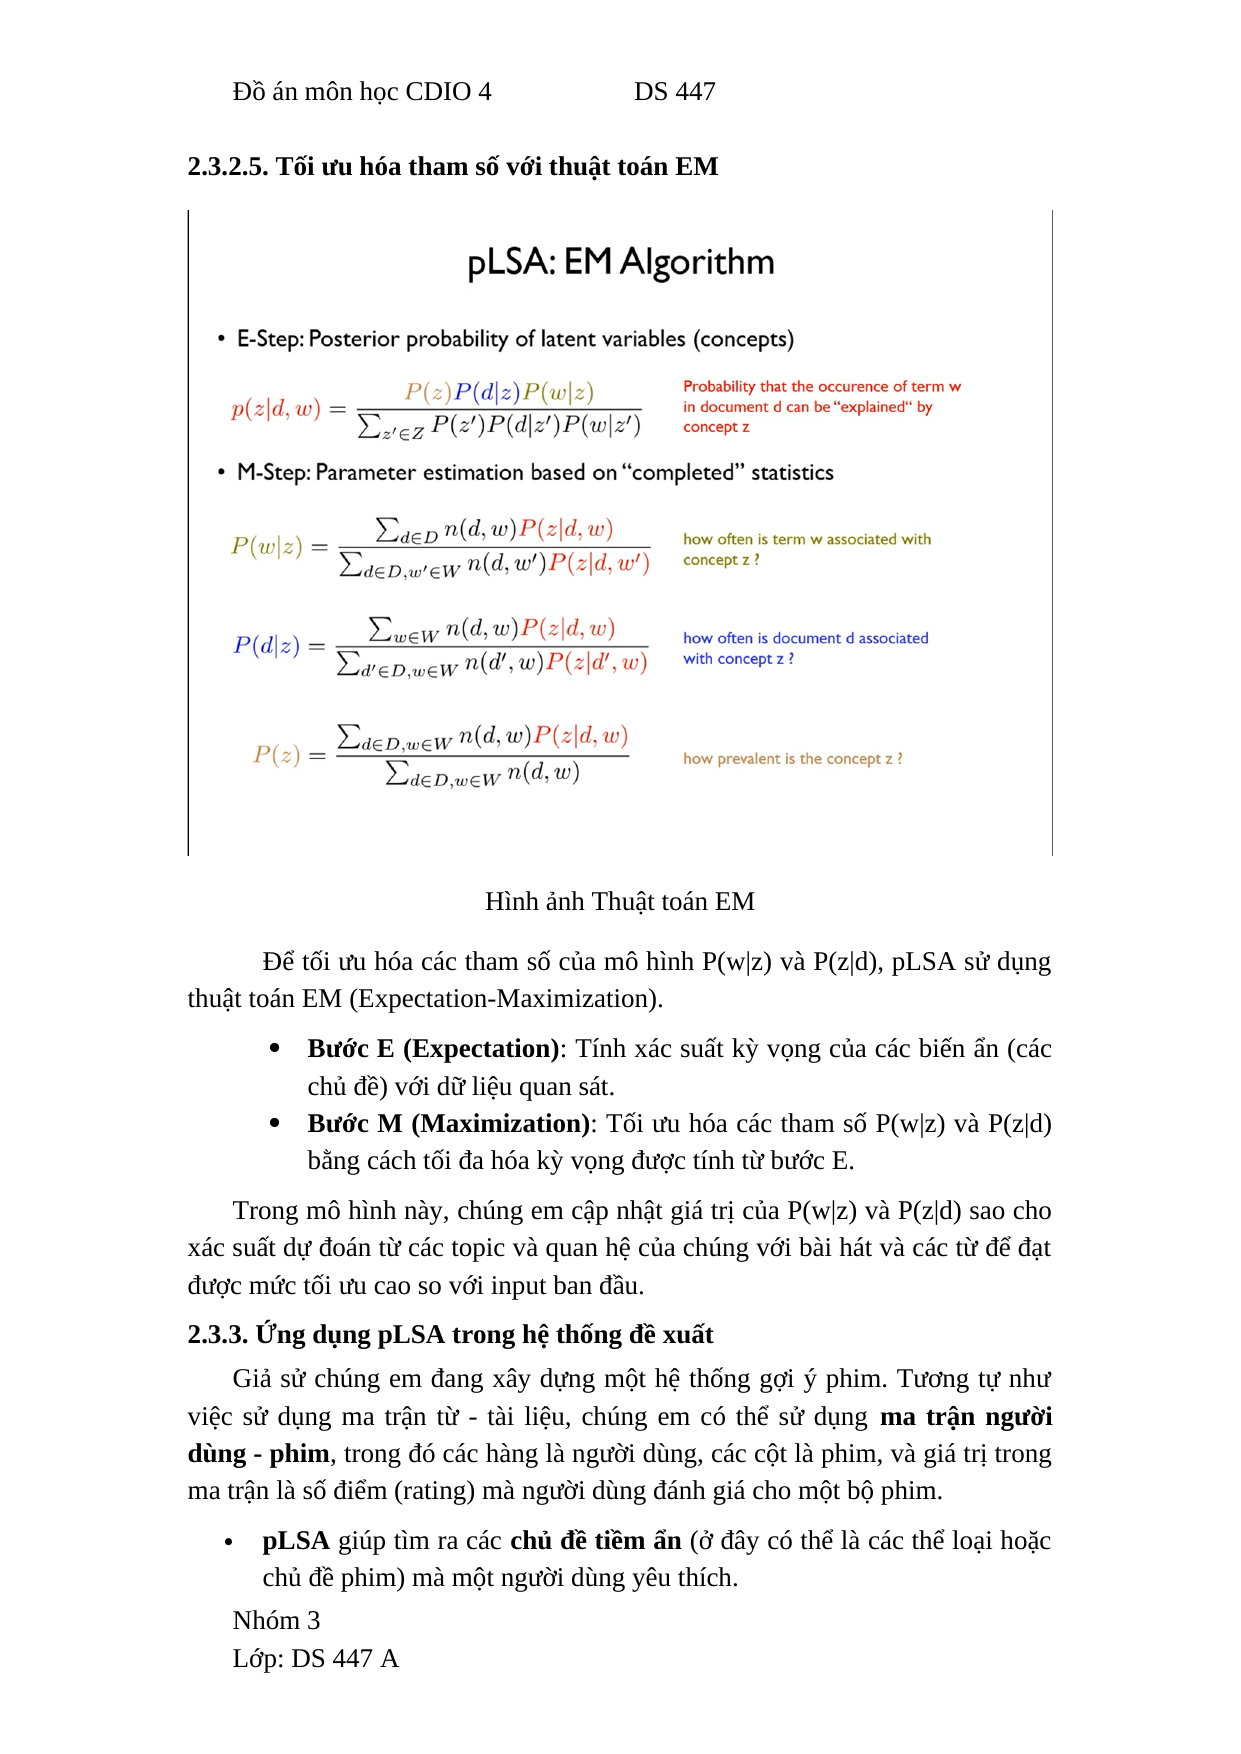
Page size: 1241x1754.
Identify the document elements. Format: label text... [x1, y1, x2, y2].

text Trong mô hình này, chúng em cập nhật giá trị của P(w|z) và P(z|d) sao cho xác suất dự đoán từ các topic và quan hệ của chúng với bài hát và các từ để đạt được mức tối ưu cao so với input ban đầu. [187, 1194, 1053, 1300]
subtitle 2.3.3. Ứng dụng pLSA trong hệ thống đề xuất [187, 1319, 1053, 1350]
picture [187, 210, 1053, 856]
text Hình ảnh Thuật toán EM [187, 885, 1053, 916]
list Bước M (Maximization): Tối ưu hóa các tham số P(w|z) và P(z|d) bằng cách tối đa hóa kỳ vọng được tính từ bước E. [270, 1107, 1053, 1176]
subtitle 2.3.2.5. Tối ưu hóa tham số với thuật toán EM [187, 150, 1053, 181]
list pLSA giúp tìm ra các chủ đề tiềm ẩn (ở đây có thể là các thể loại hoặc chủ đề phim) mà một người dùng yêu thích. [225, 1524, 1053, 1592]
list Bước E (Expectation): Tính xác suất kỳ vọng của các biến ẩn (các chủ đề) với dữ liệu quan sát. [270, 1032, 1053, 1101]
text Để tối ưu hóa các tham số của mô hình P(w|z) và P(z|d), pLSA sử dụng thuật toán EM (Expectation-Maximization). [187, 945, 1053, 1014]
text Giả sử chúng em đang xây dựng một hệ thống gợi ý phim. Tương tự như việc sử dụng ma trận từ - tài liệu, chúng em có thể sử dụng ma trận người dùng - phim, trong đó các hàng là người dùng, các cột là phim, và giá trị trong ma trận là số điểm (rating) mà người dùng đánh giá cho một bộ phim. [187, 1362, 1053, 1505]
